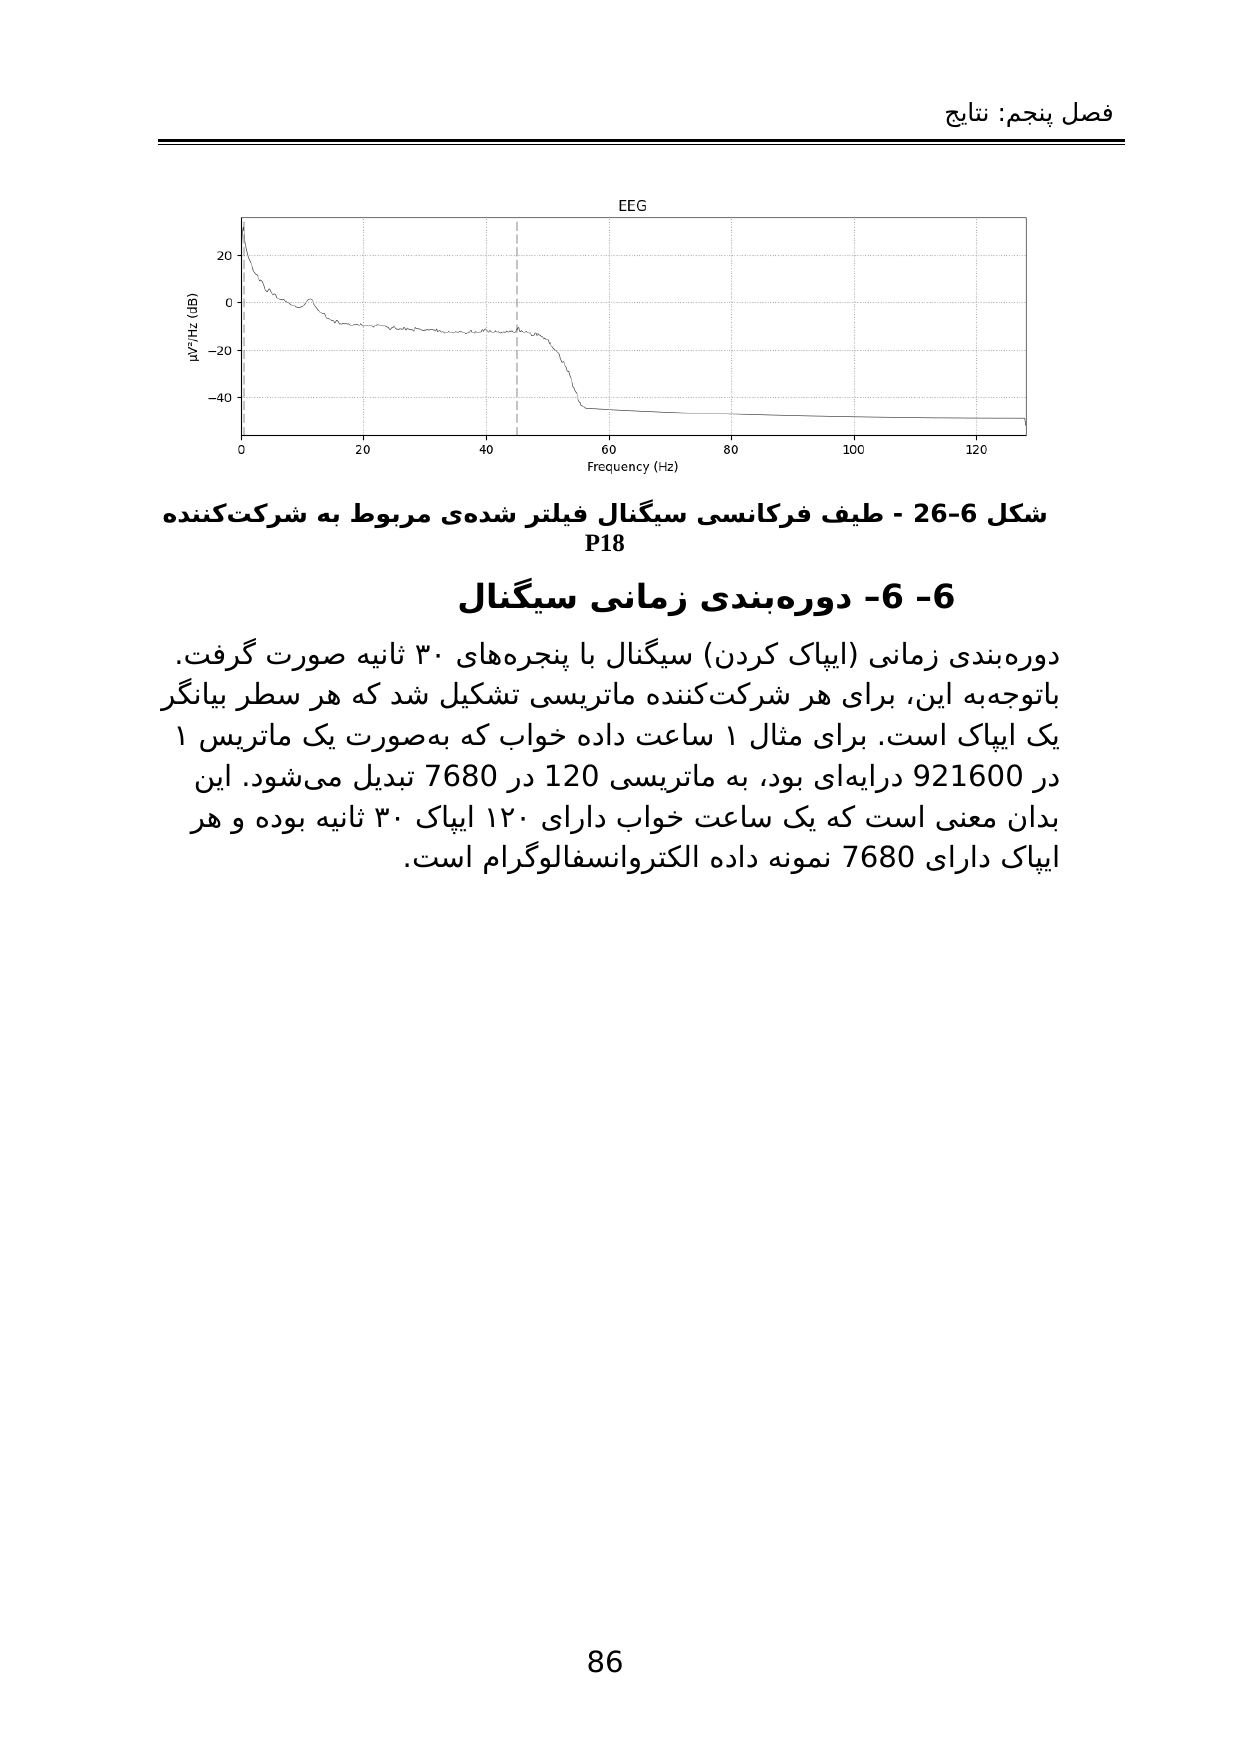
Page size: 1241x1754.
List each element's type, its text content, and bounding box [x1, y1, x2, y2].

picture [177, 192, 1033, 481]
subtitle دوره‌بندی زمانی سیگنال [150, 578, 1000, 617]
text دوره‌بندی زمانی (ایپاک کردن) سیگنال با پنجره‌های ۳۰ ثانیه صورت گرفت. باتوجه‌به این، برای هر شرکت‌کننده ماتریسی تشکیل شد که هر سطر بیانگر یک ایپاک است. برای مثال ۱ ساعت داده خواب که به‌صورت یک ماتریس ۱ در 921600 درایه‌ای بود، به ماتریسی 120 در 7680 تبدیل می‌شود. این بدان معنی است که یک ساعت خواب دارای ۱۲۰ ایپاک ۳۰ ثانیه بوده و هر ایپاک دارای 7680 نمونه داده الکتروانسفالوگرام است. [150, 637, 1060, 874]
